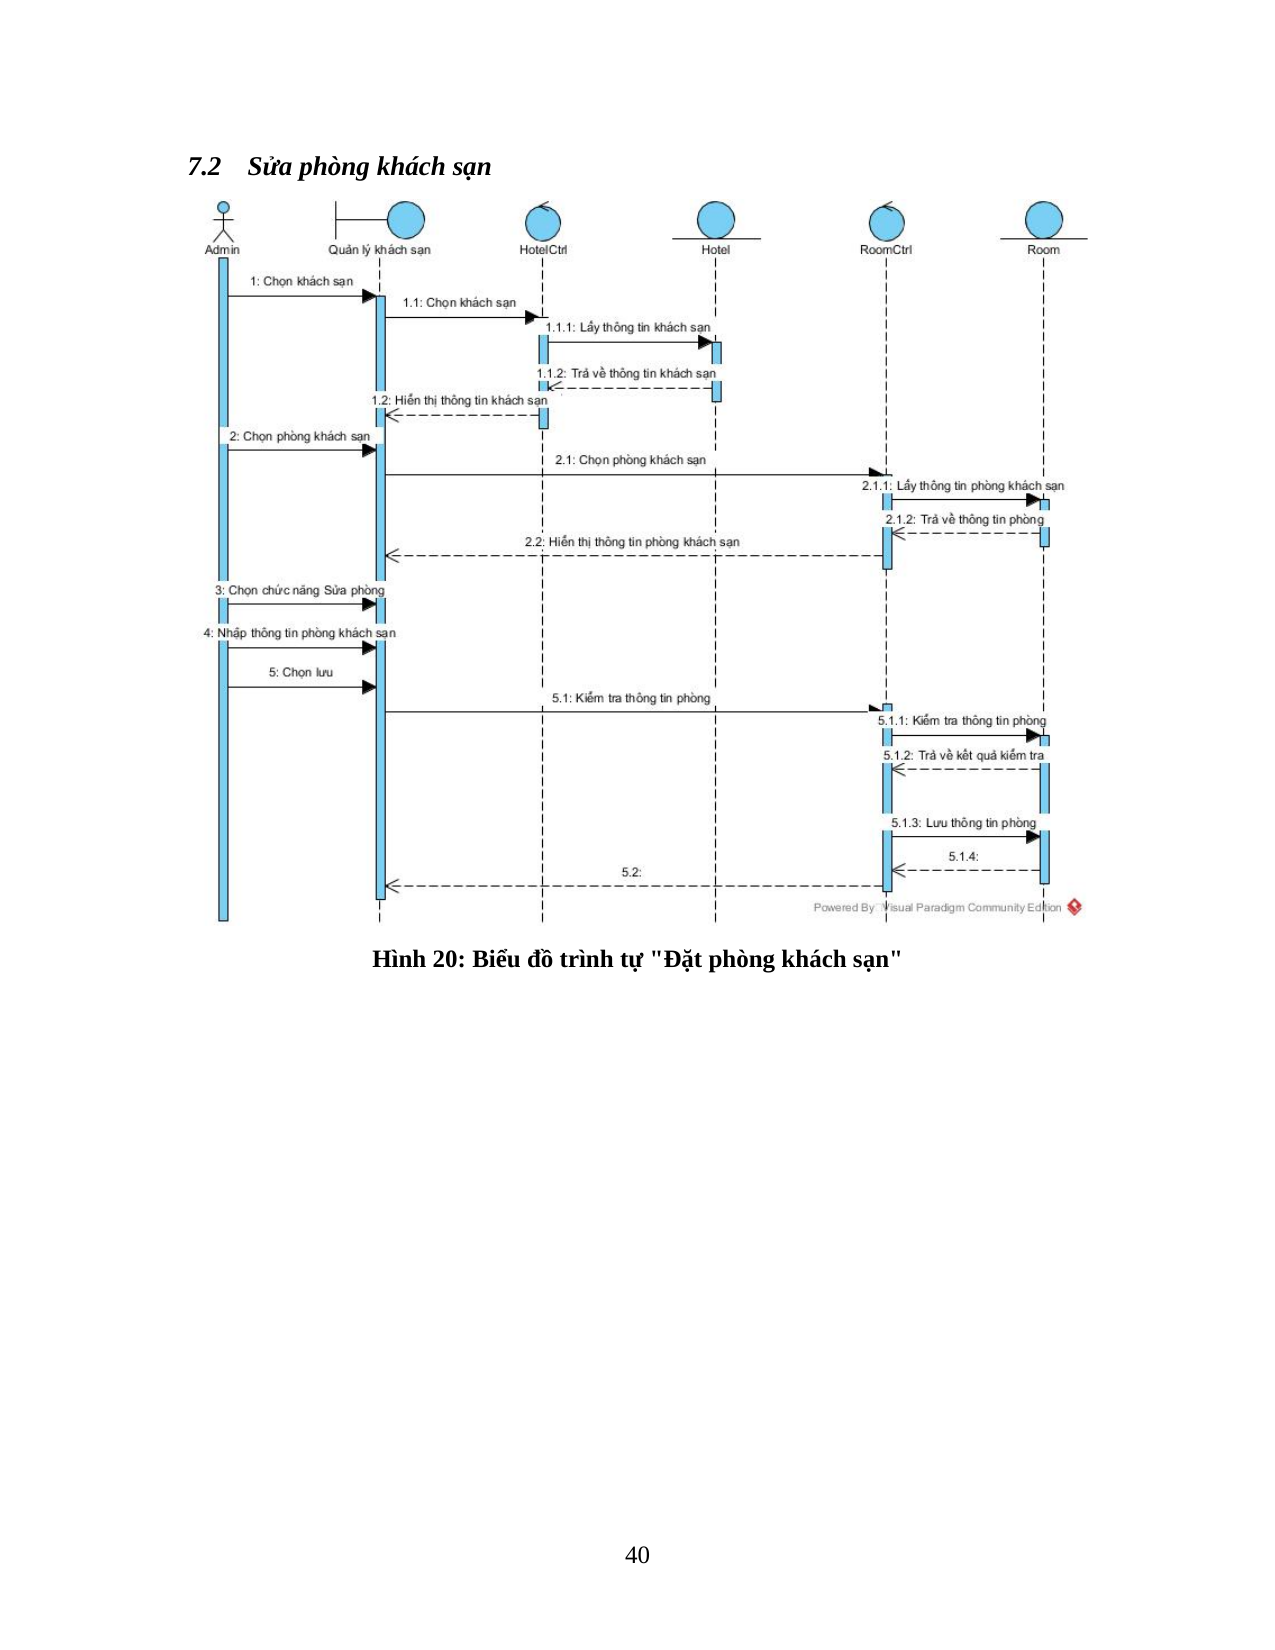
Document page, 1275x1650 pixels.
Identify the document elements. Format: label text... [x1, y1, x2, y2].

subtitle Sửa phòng khách sạn [187, 150, 1087, 181]
text Hình 20: Biểu đồ trình tự "Đặt phòng khách sạn" [187, 944, 1087, 973]
picture [187, 199, 1088, 926]
